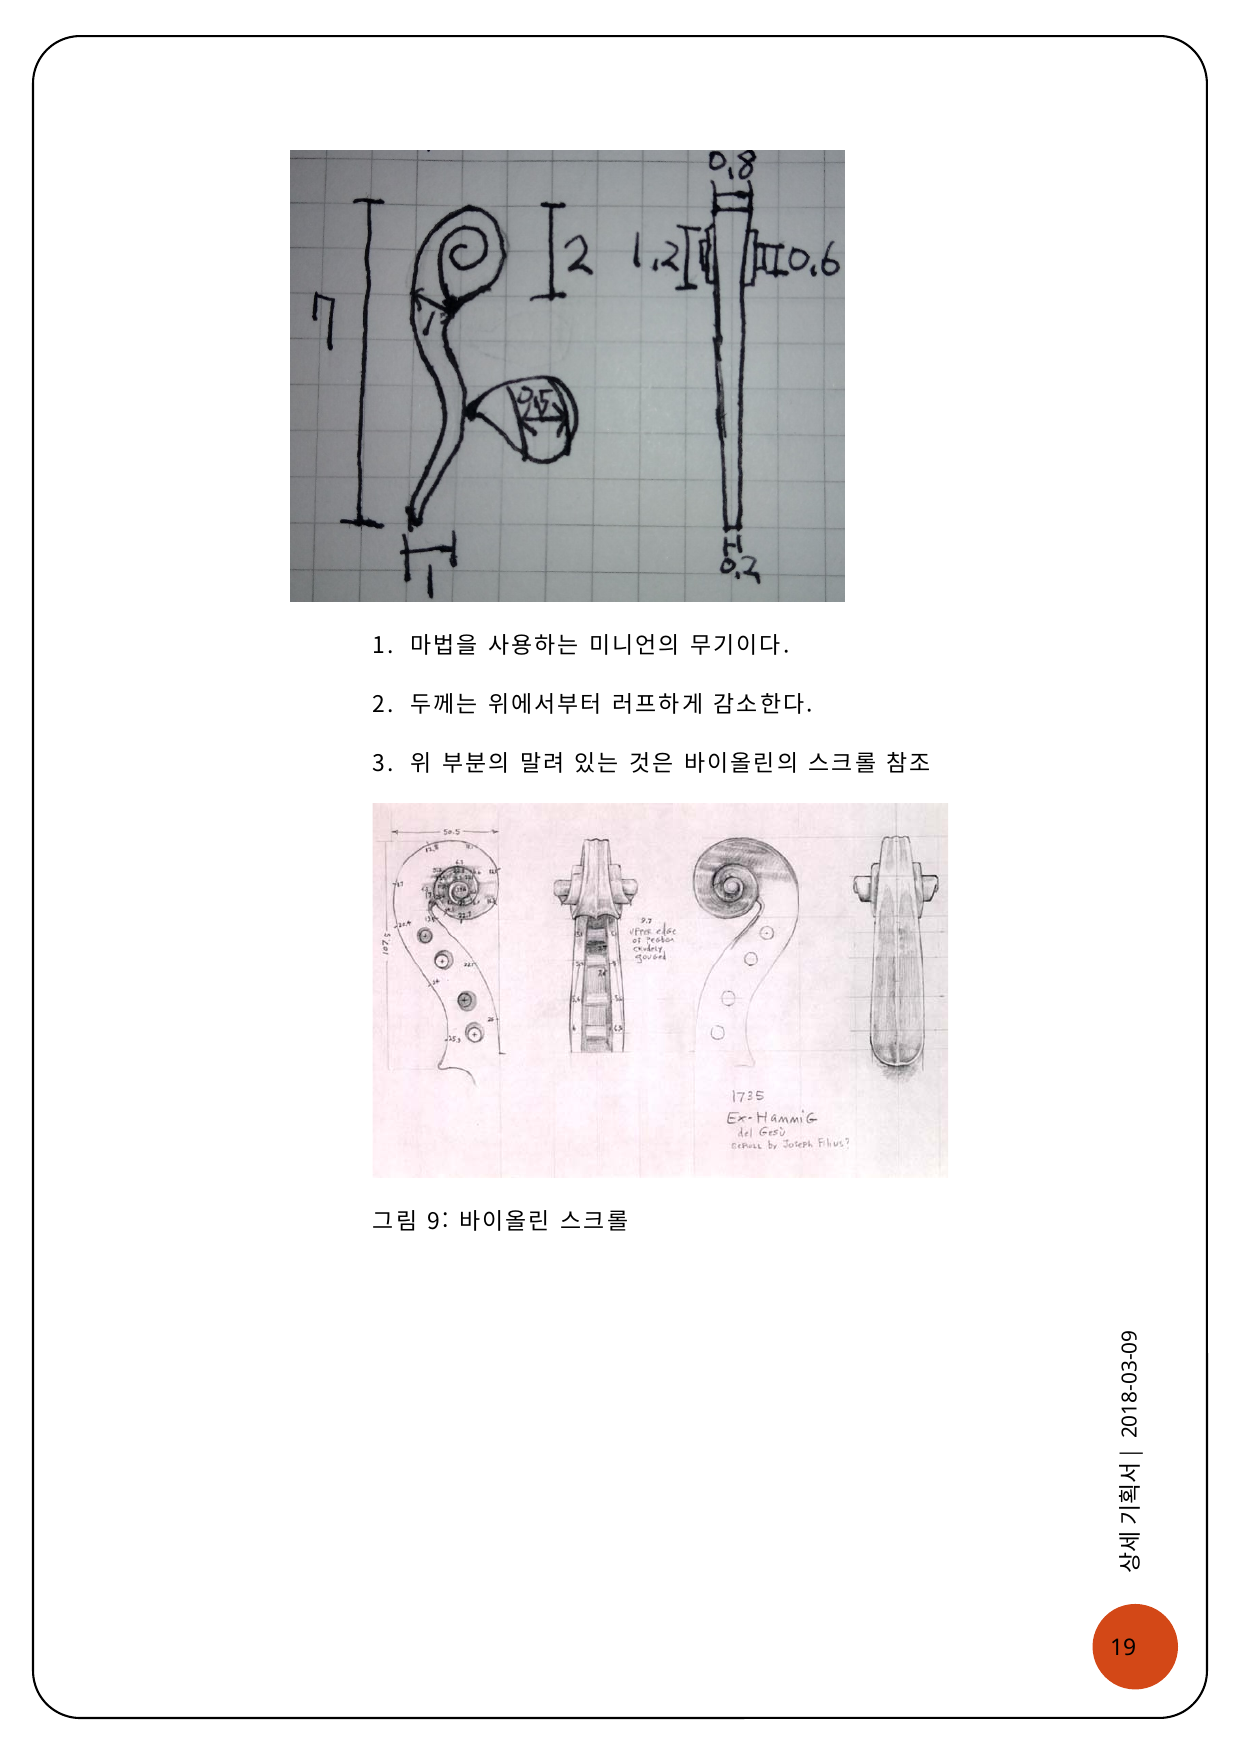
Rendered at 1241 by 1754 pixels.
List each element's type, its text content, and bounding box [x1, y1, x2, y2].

picture [290, 150, 845, 602]
picture [372, 803, 949, 1178]
list 두께는 위에서부터 러프하게 감소한다. [373, 686, 1092, 719]
text 그림 9: 바이올린 스크롤 [298, 1203, 1092, 1236]
list 마법을 사용하는 미니언의 무기이다. [373, 627, 1092, 660]
list 위 부분의 말려 있는 것은 바이올린의 스크롤 참조 [373, 745, 1092, 778]
